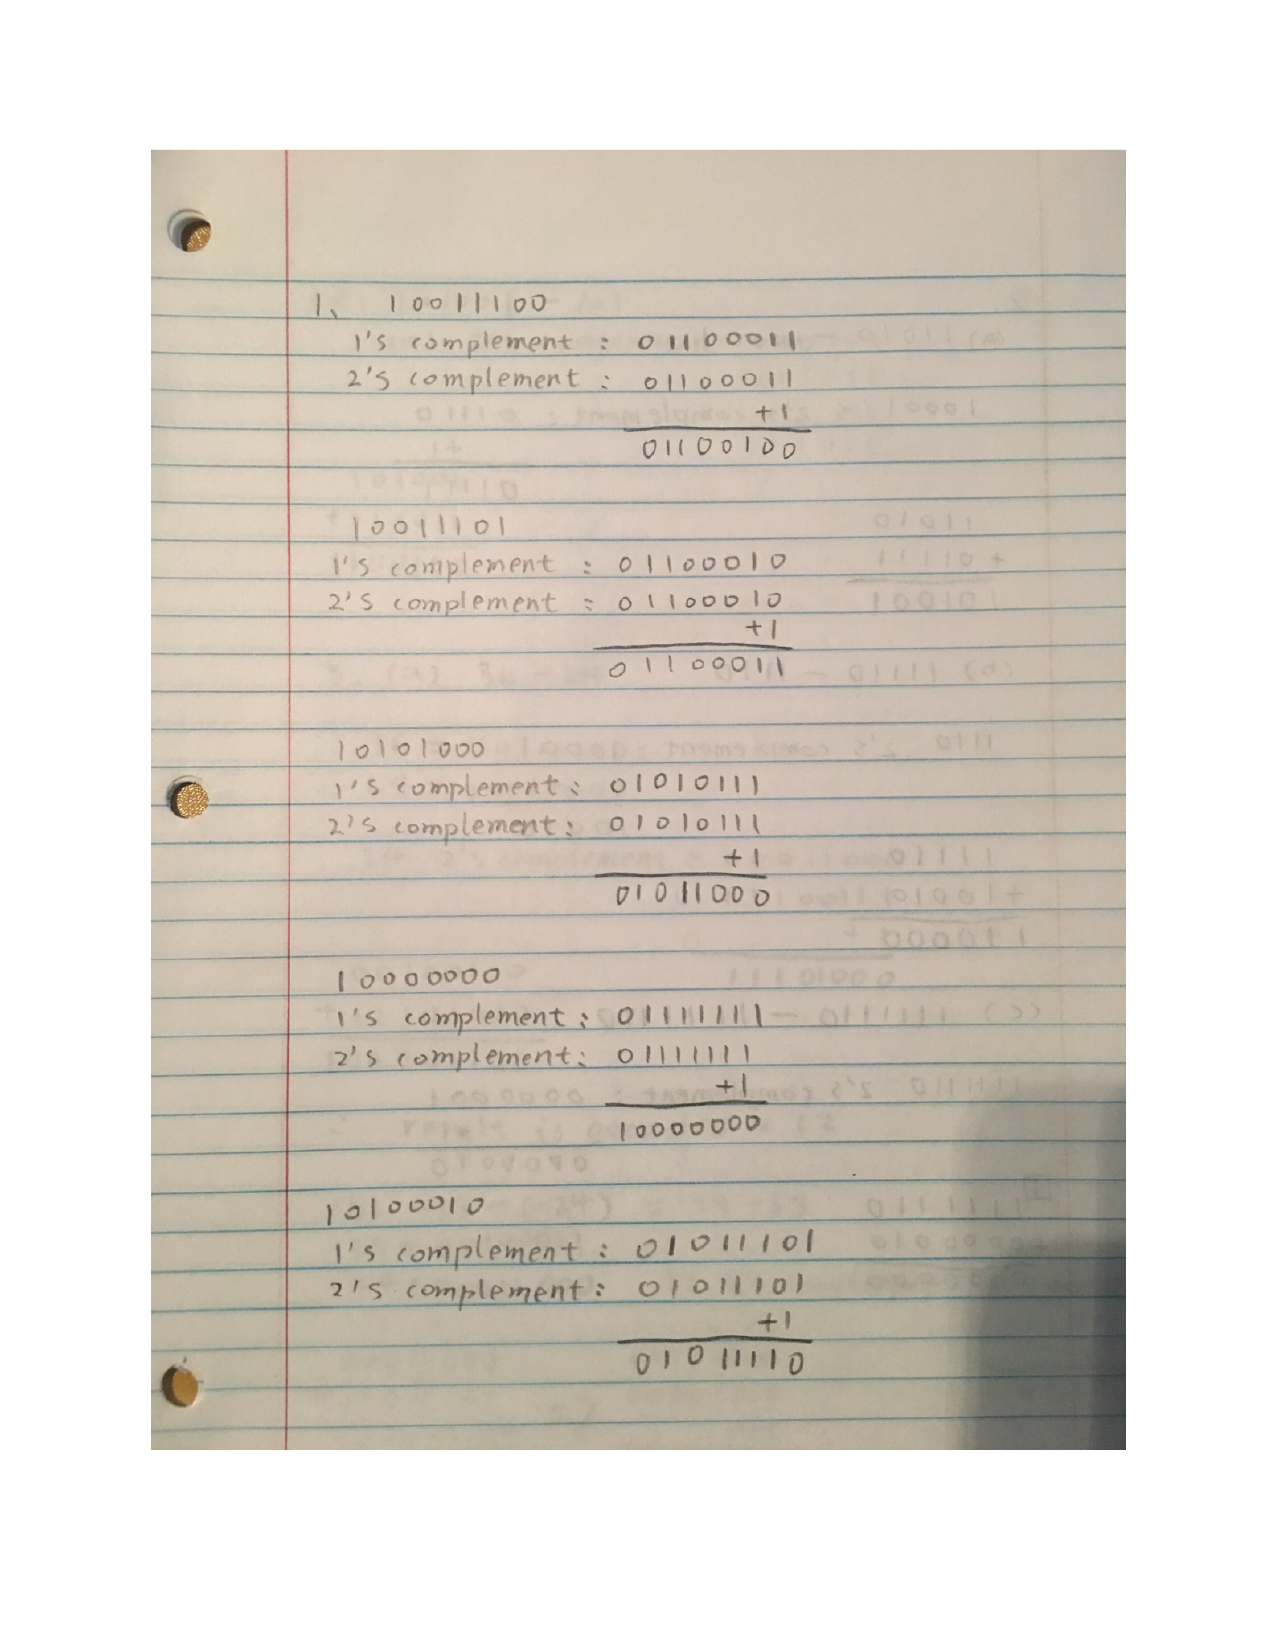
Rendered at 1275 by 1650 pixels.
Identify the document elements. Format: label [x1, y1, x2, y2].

picture [152, 151, 1126, 1448]
